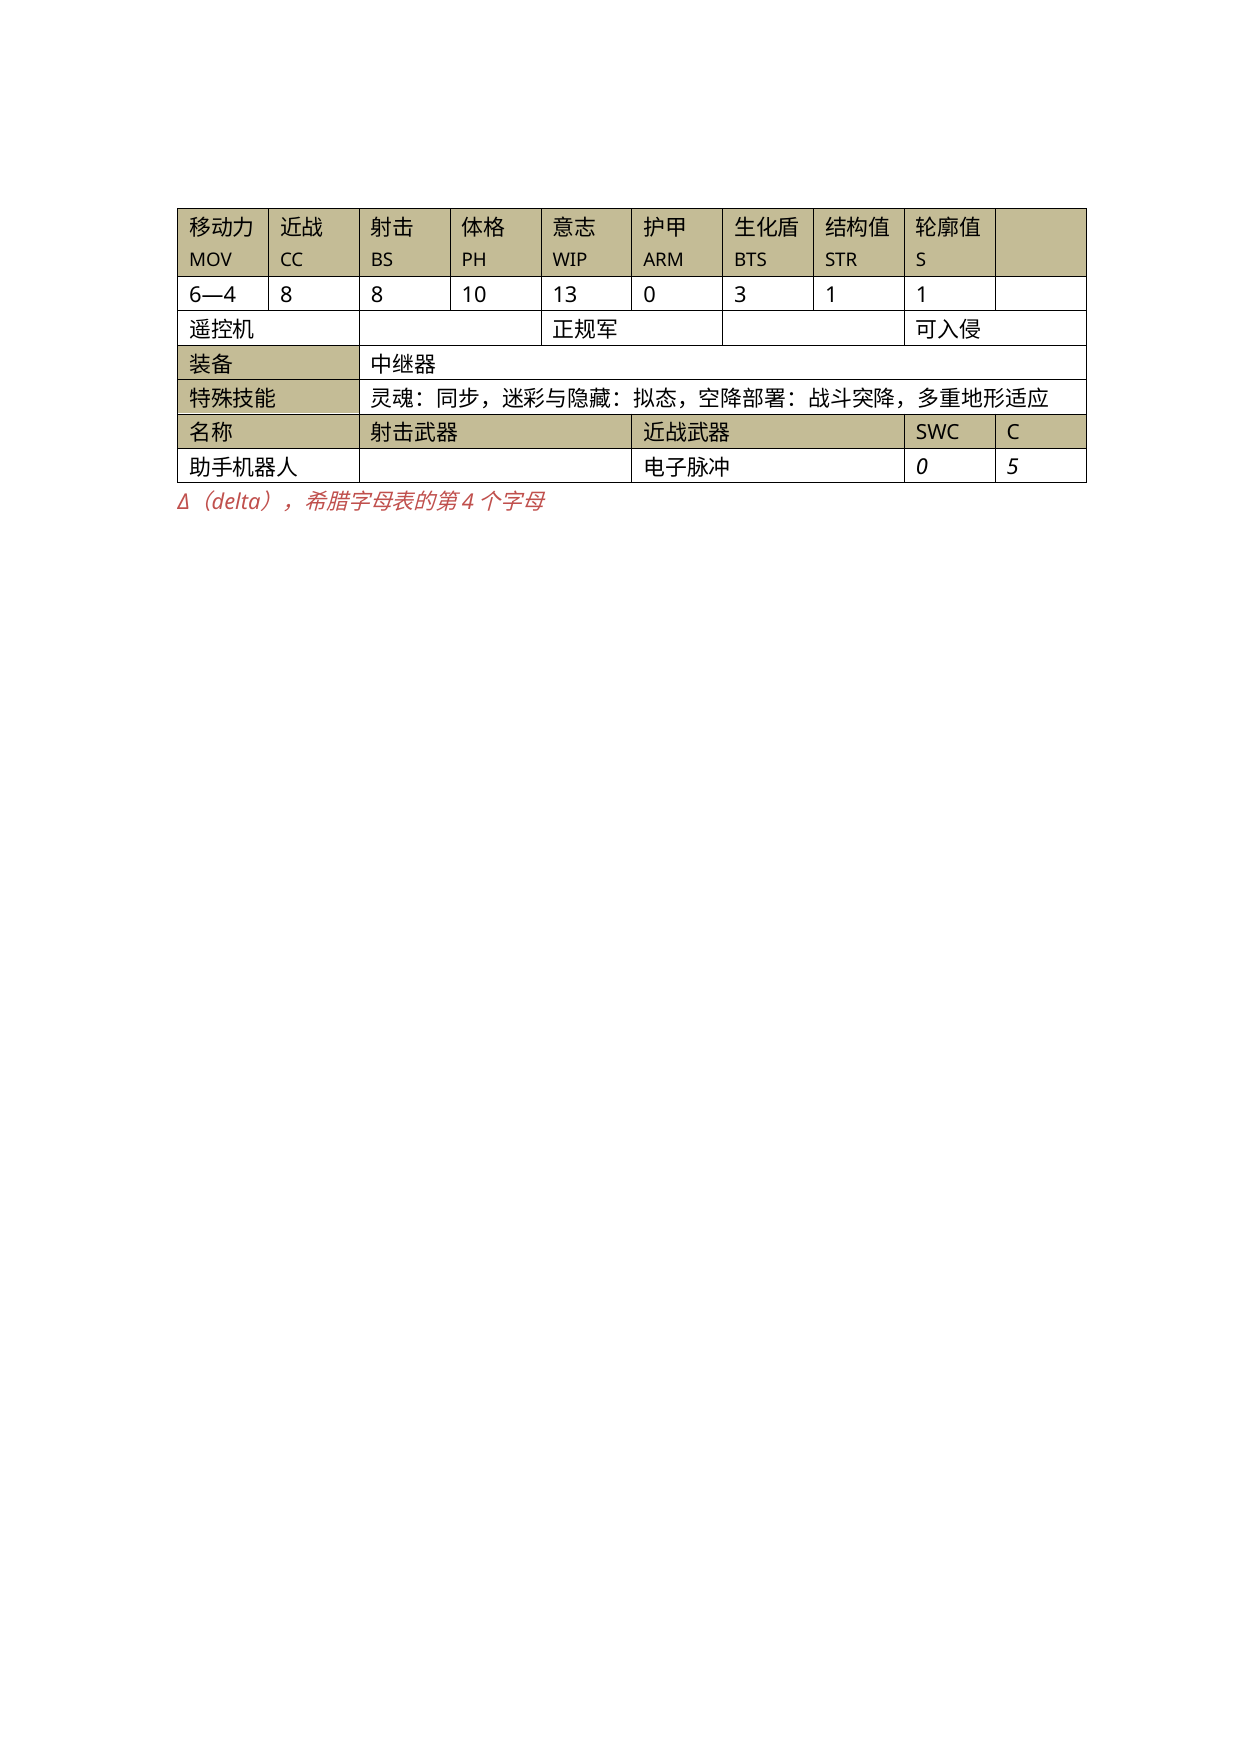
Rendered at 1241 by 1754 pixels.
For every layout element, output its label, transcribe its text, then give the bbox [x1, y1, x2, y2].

table_cell 名称 [178, 415, 359, 448]
table_cell 正规军 [542, 311, 722, 345]
table_cell 6—4 [178, 277, 268, 310]
table_cell 10 [451, 277, 541, 310]
table_cell 1 [905, 277, 995, 310]
table_cell 1 [814, 277, 904, 310]
table_cell [360, 449, 631, 482]
table_cell C [996, 415, 1086, 448]
table_cell 护甲 ARM [632, 209, 722, 276]
table_cell 电子脉冲 [632, 449, 904, 482]
table_cell 装备 [178, 346, 359, 379]
table_cell 0 [632, 277, 722, 310]
table_cell [723, 311, 904, 345]
table_cell 8 [269, 277, 359, 310]
table_cell [996, 277, 1086, 310]
text Δ（delta），希腊字母表的第4个字母 [177, 483, 1063, 517]
table_cell 灵魂：同步，迷彩与隐藏：拟态，空降部署：战斗突降，多重地形适应 [360, 380, 1086, 413]
table_cell 特殊技能 [178, 380, 359, 413]
table_cell 轮廓值 S [905, 209, 995, 276]
table_cell 8 [360, 277, 450, 310]
table_cell 可入侵 [905, 311, 1086, 345]
table_cell 0 [905, 449, 995, 482]
table_cell 移动力 MOV [178, 209, 268, 276]
table_cell 射击 BS [360, 209, 450, 276]
table_cell 射击武器 [360, 415, 631, 448]
table_cell 遥控机 [178, 311, 359, 345]
table_cell 助手机器人 [178, 449, 359, 482]
table_cell 近战武器 [632, 415, 904, 448]
table_cell 近战 CC [269, 209, 359, 276]
table_cell 中继器 [360, 346, 1086, 379]
table_cell 体格 PH [451, 209, 541, 276]
table_cell [996, 209, 1086, 276]
table_cell 5 [996, 449, 1086, 482]
table_cell 意志 WIP [542, 209, 631, 276]
table_cell 生化盾 BTS [723, 209, 813, 276]
table_cell 13 [542, 277, 631, 310]
table_cell [360, 311, 541, 345]
table_cell SWC [905, 415, 995, 448]
table_cell 结构值 STR [814, 209, 904, 276]
table_cell 3 [723, 277, 813, 310]
